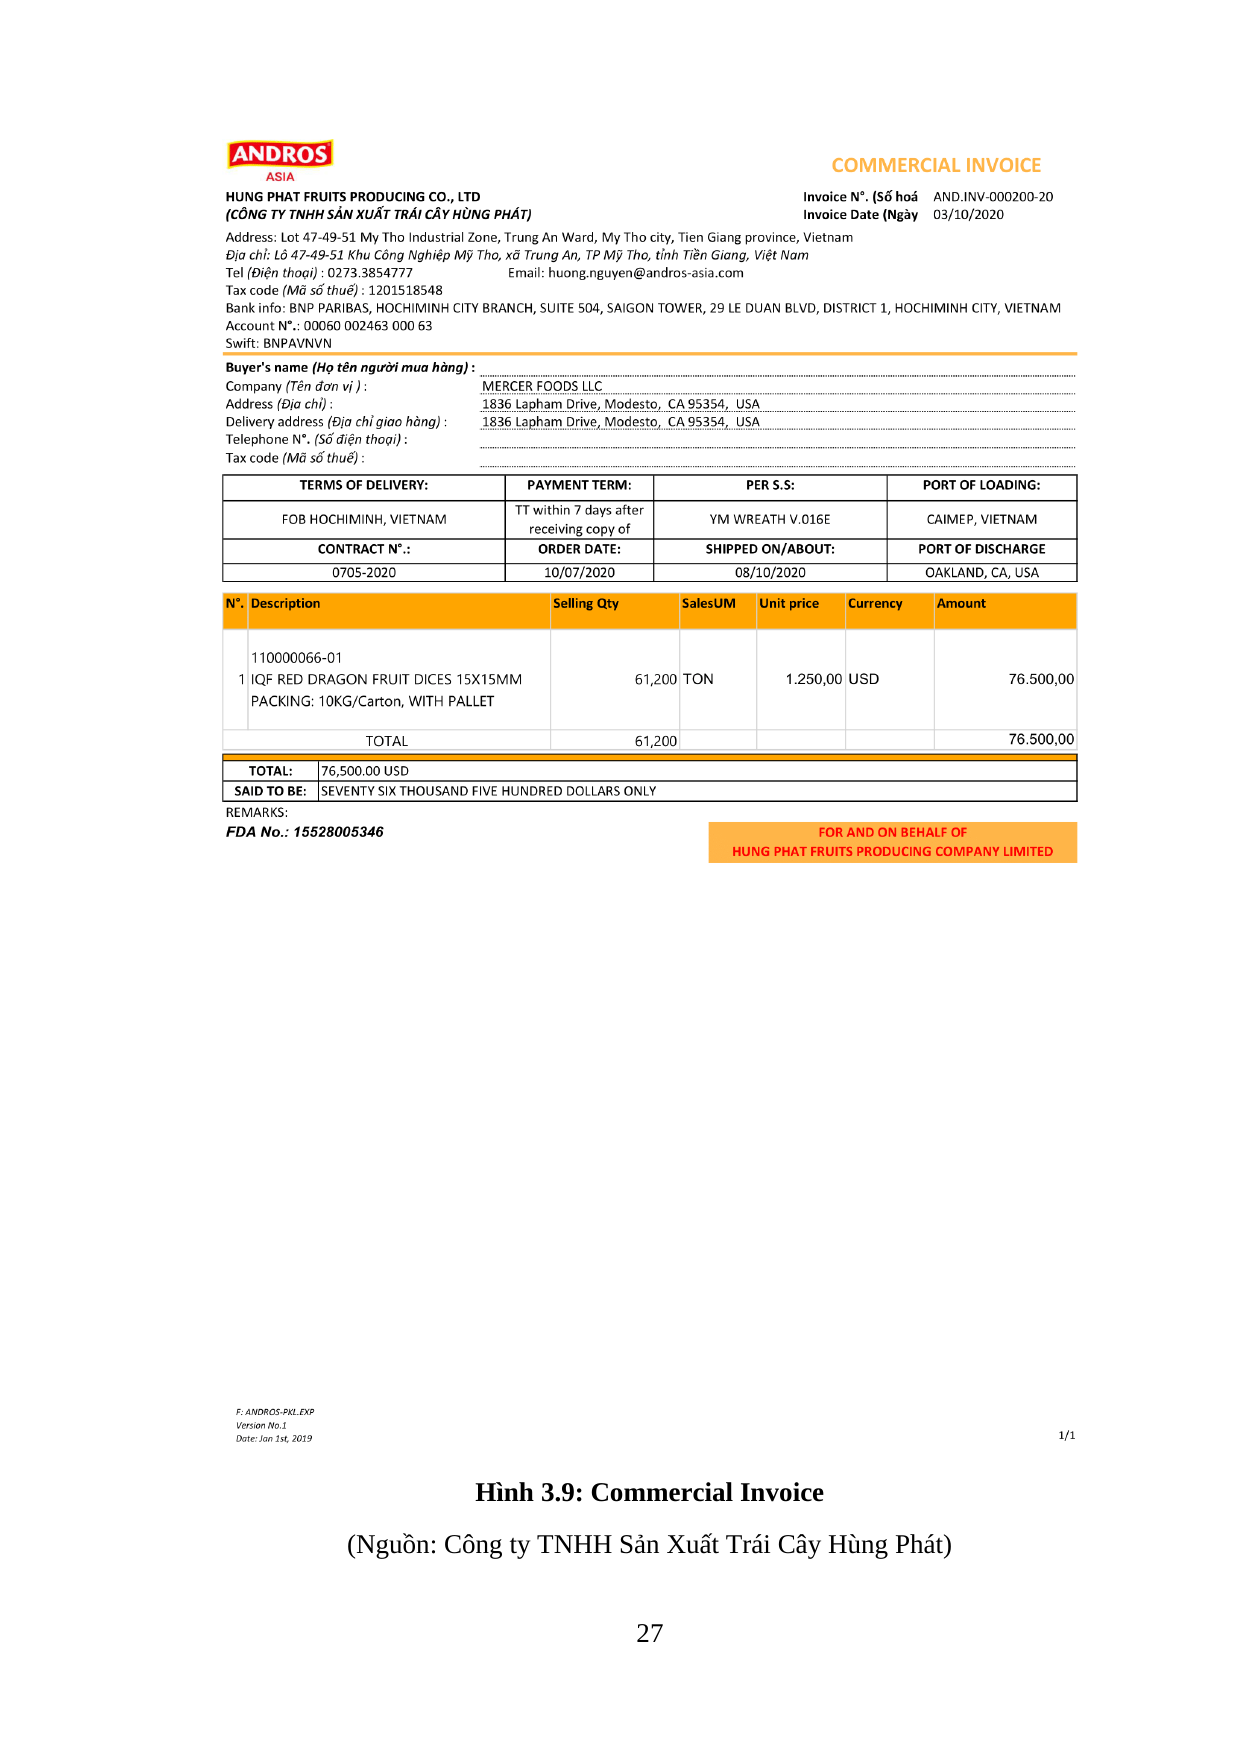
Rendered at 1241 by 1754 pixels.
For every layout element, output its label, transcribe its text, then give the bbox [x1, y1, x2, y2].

picture [219, 118, 1080, 1445]
text (Nguồn: Công ty TNHH Sản Xuất Trái Cây Hùng Phát) [207, 1528, 1092, 1559]
